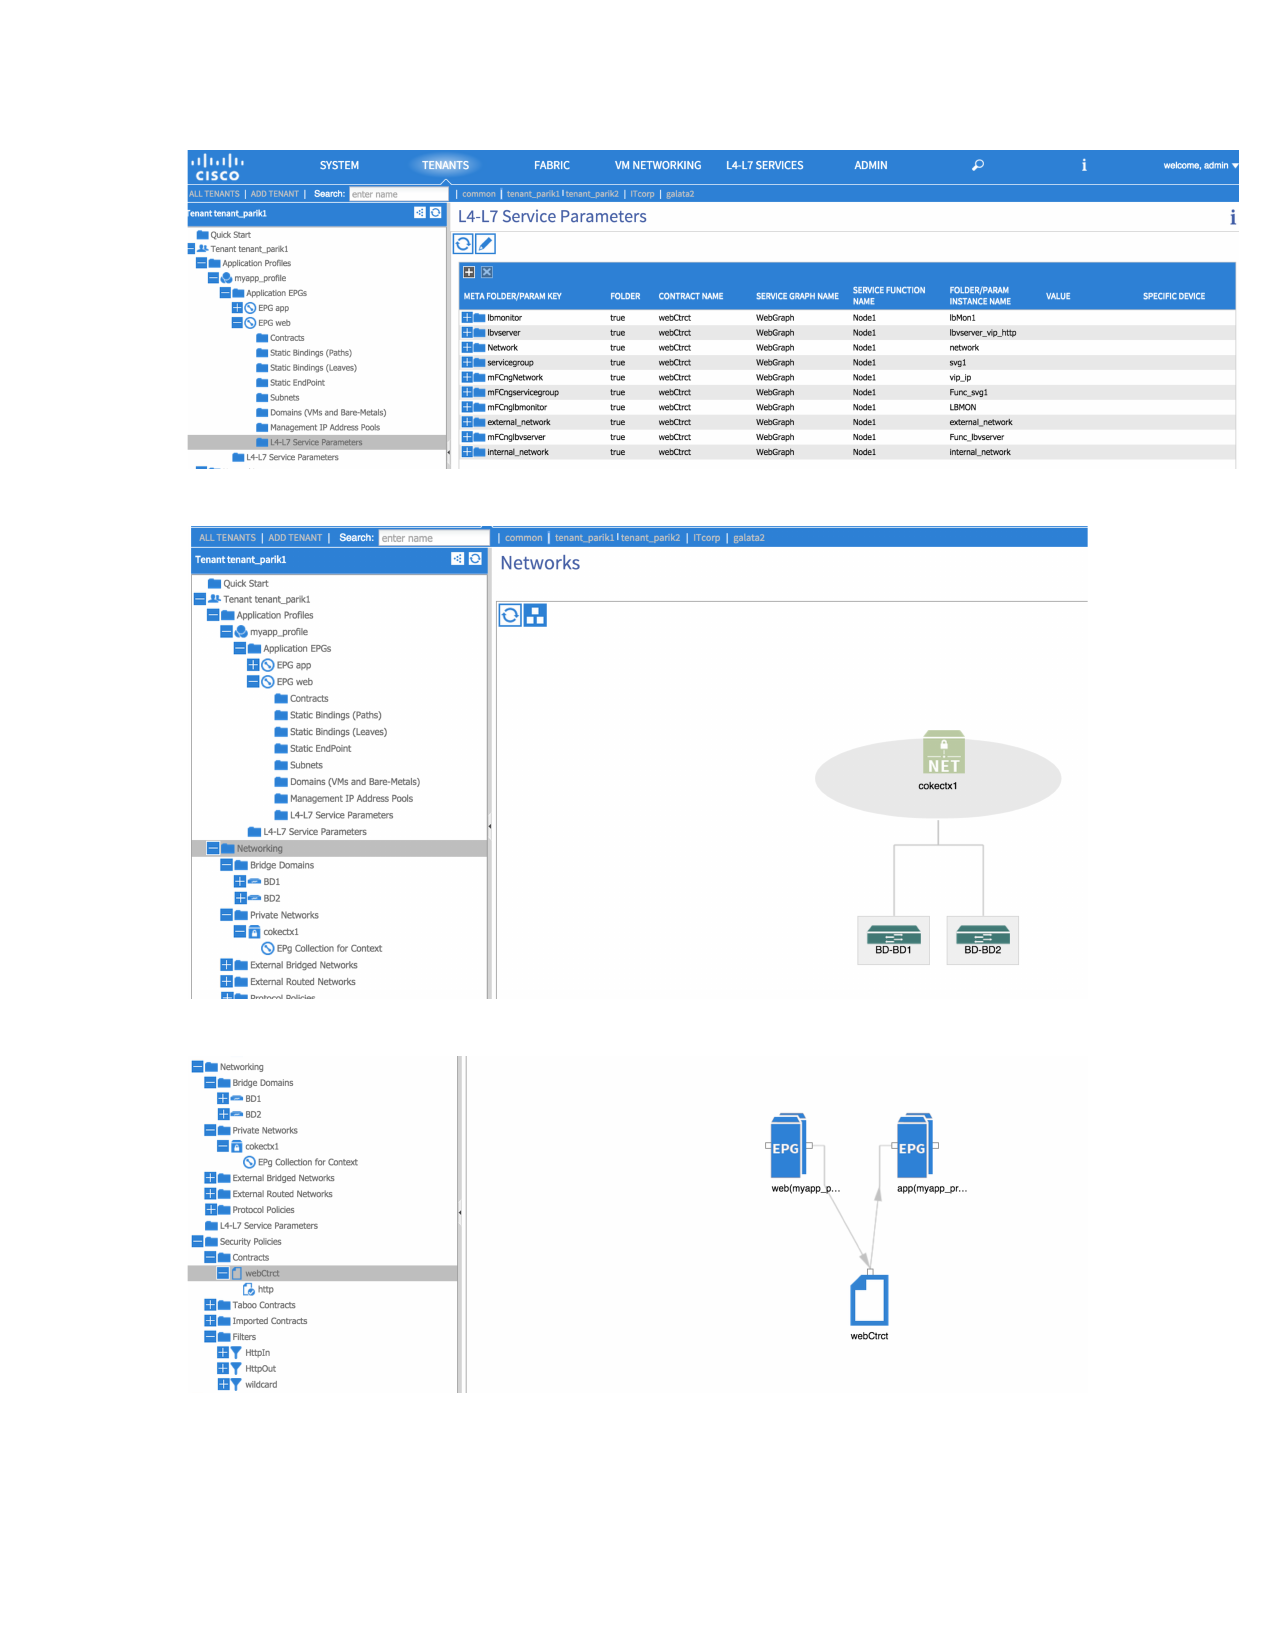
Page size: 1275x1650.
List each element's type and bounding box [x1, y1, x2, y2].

picture [187, 150, 1239, 469]
picture [187, 526, 1088, 999]
picture [187, 1056, 1088, 1393]
